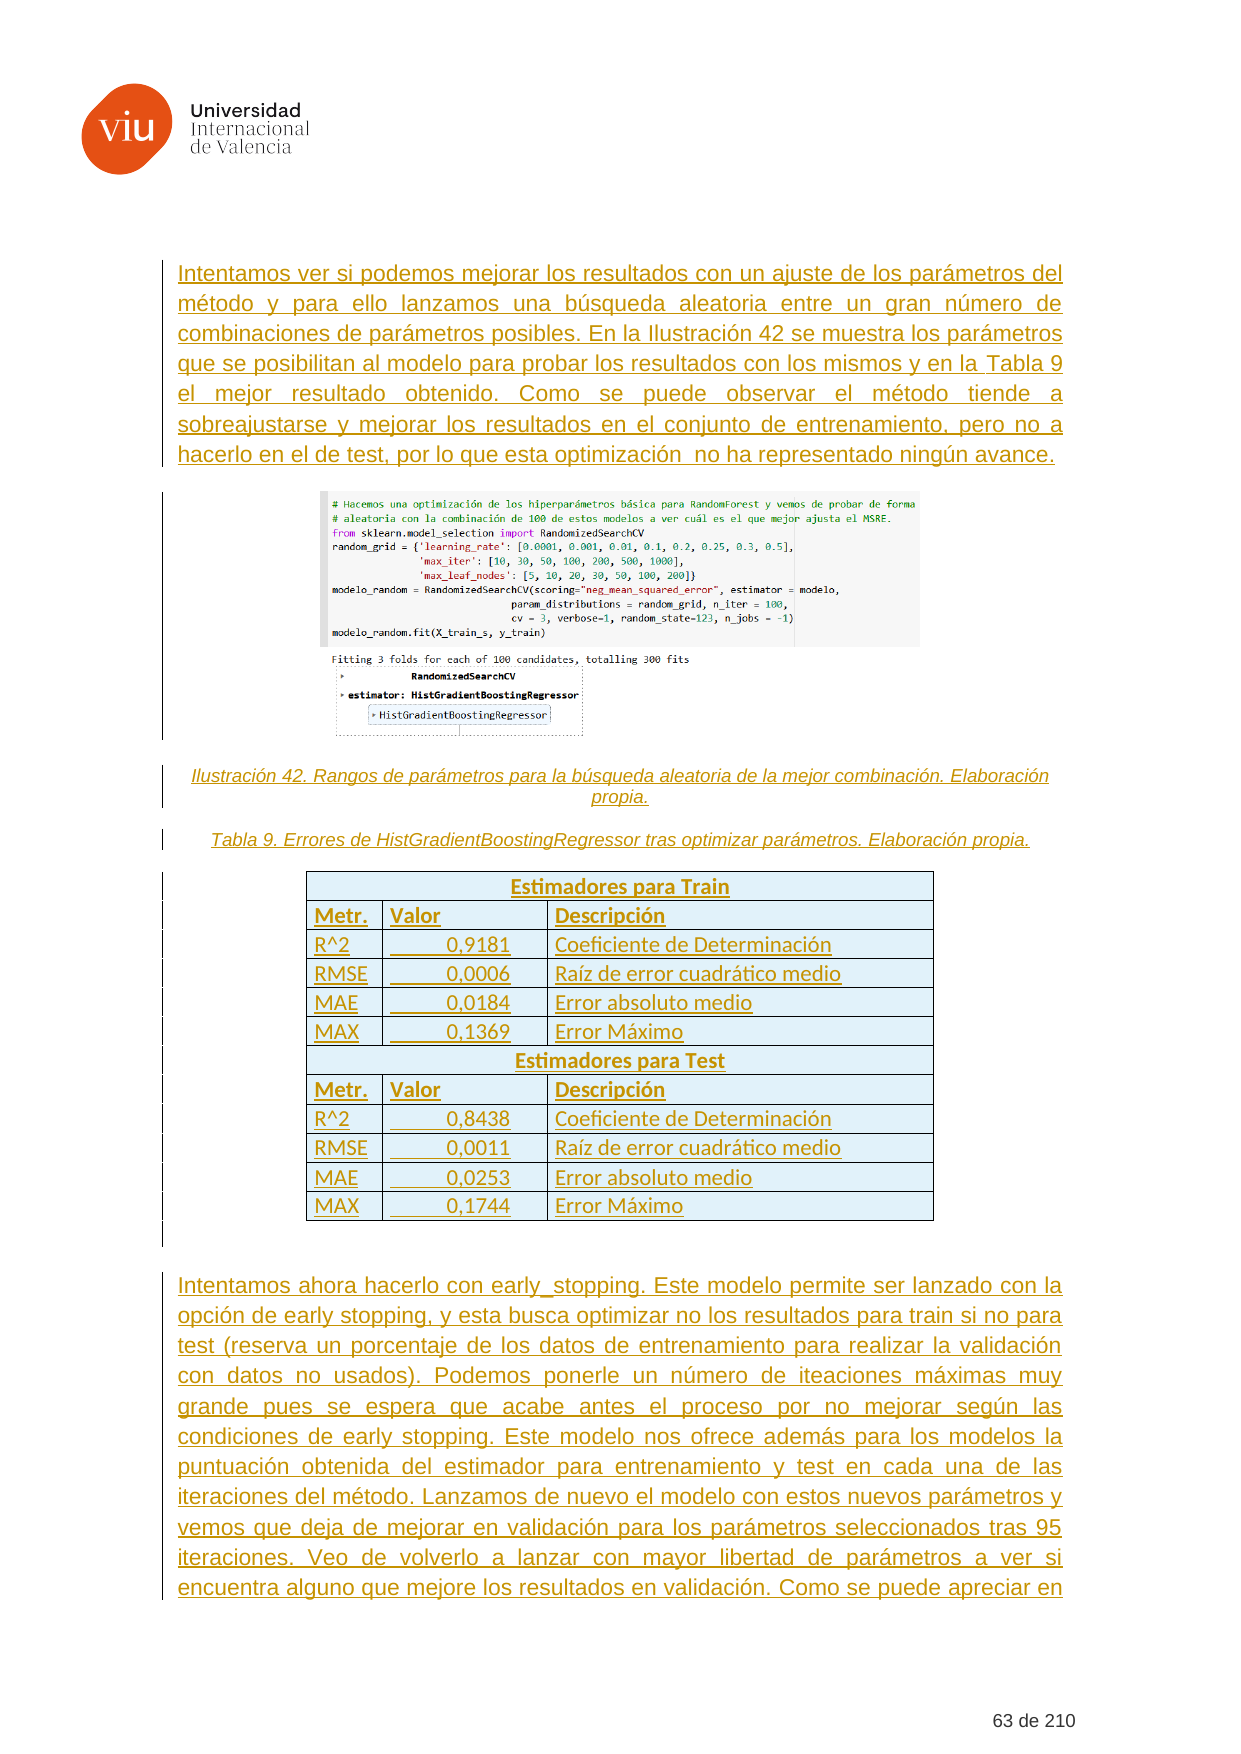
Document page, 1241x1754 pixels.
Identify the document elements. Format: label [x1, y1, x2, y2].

picture [320, 491, 920, 740]
picture [60, 62, 330, 197]
